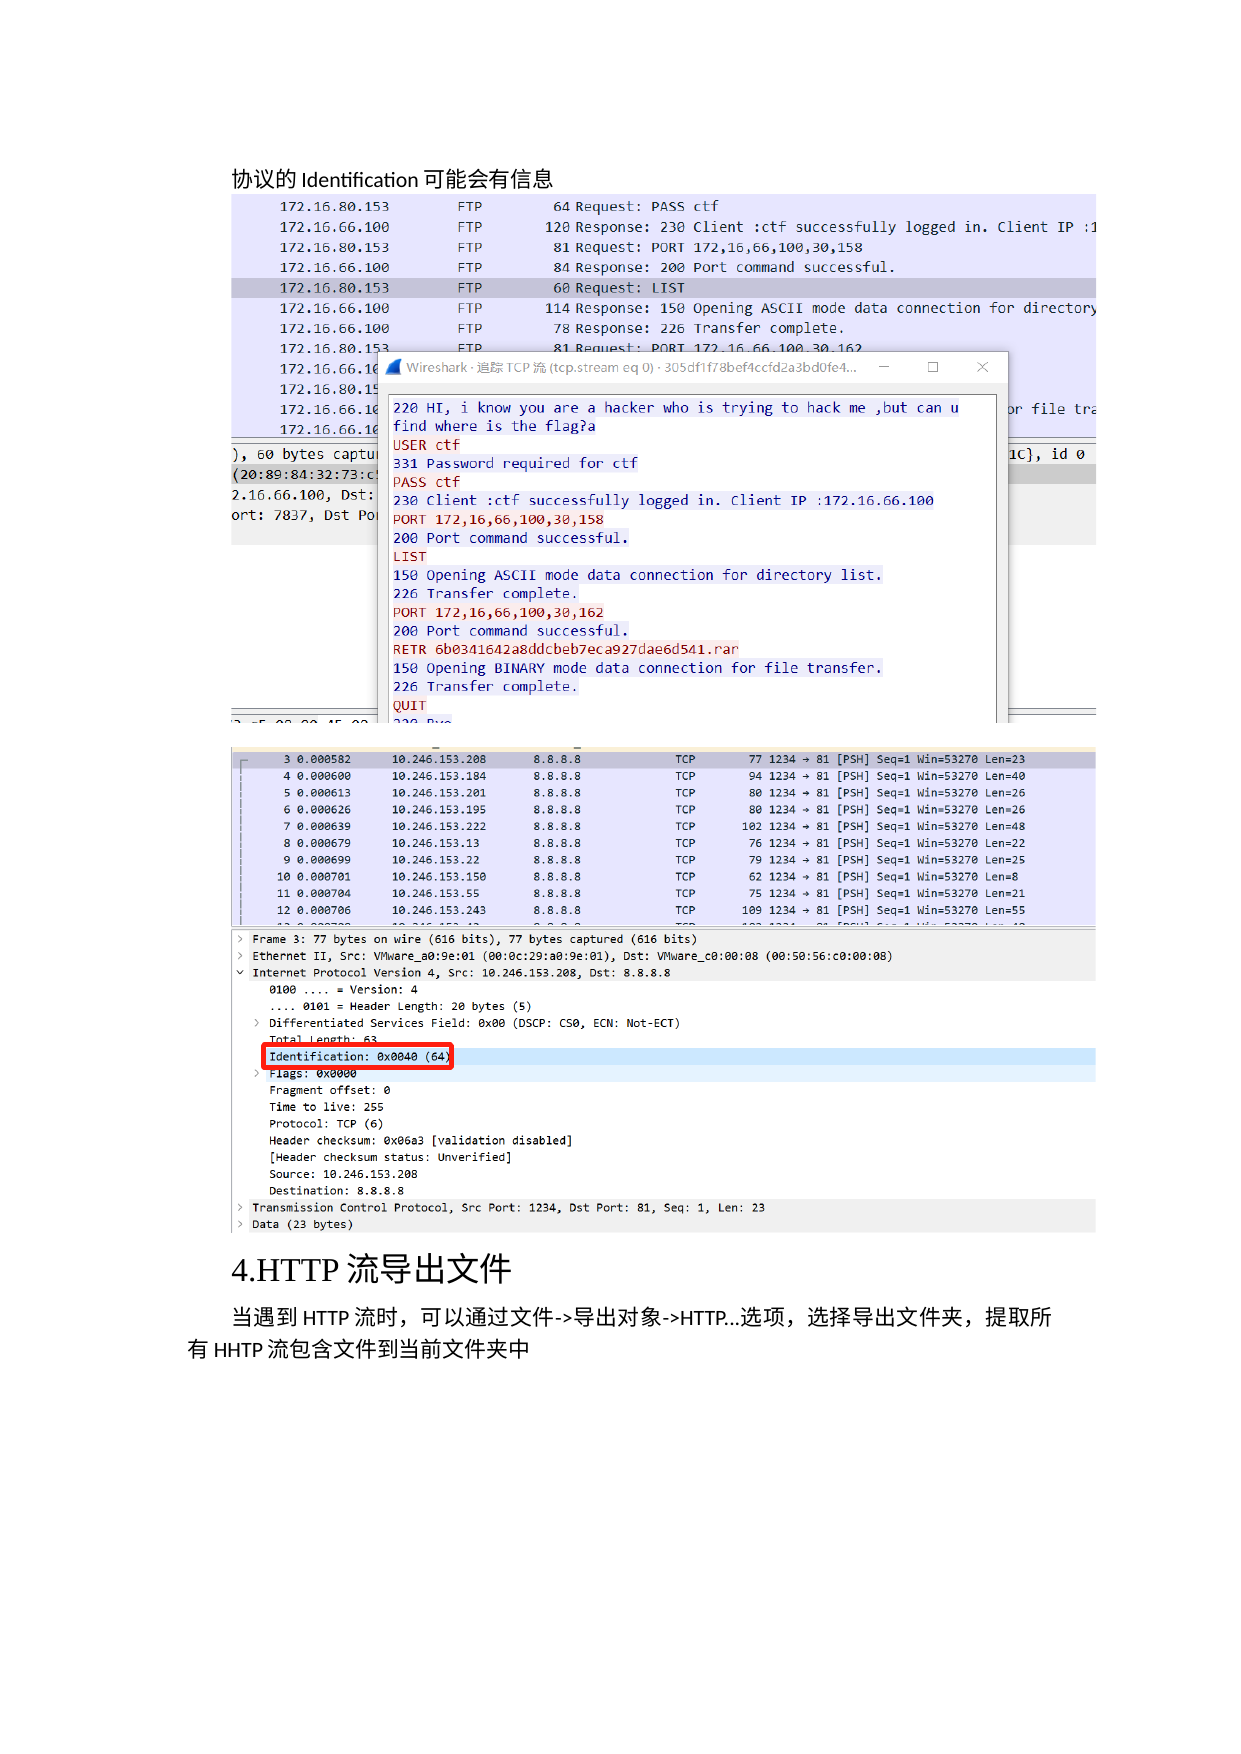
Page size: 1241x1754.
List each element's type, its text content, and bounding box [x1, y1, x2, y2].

picture [231, 194, 1097, 723]
picture [231, 747, 1096, 1233]
list 当遇到HTTP流时，可以通过文件->导出对象->HTTP...选项，选择导出文件夹，提取所有HHTP流包含文件到当前文件夹中 [187, 1299, 1053, 1364]
list 4.HTTP流导出文件 [187, 1234, 1053, 1299]
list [231, 162, 1053, 194]
